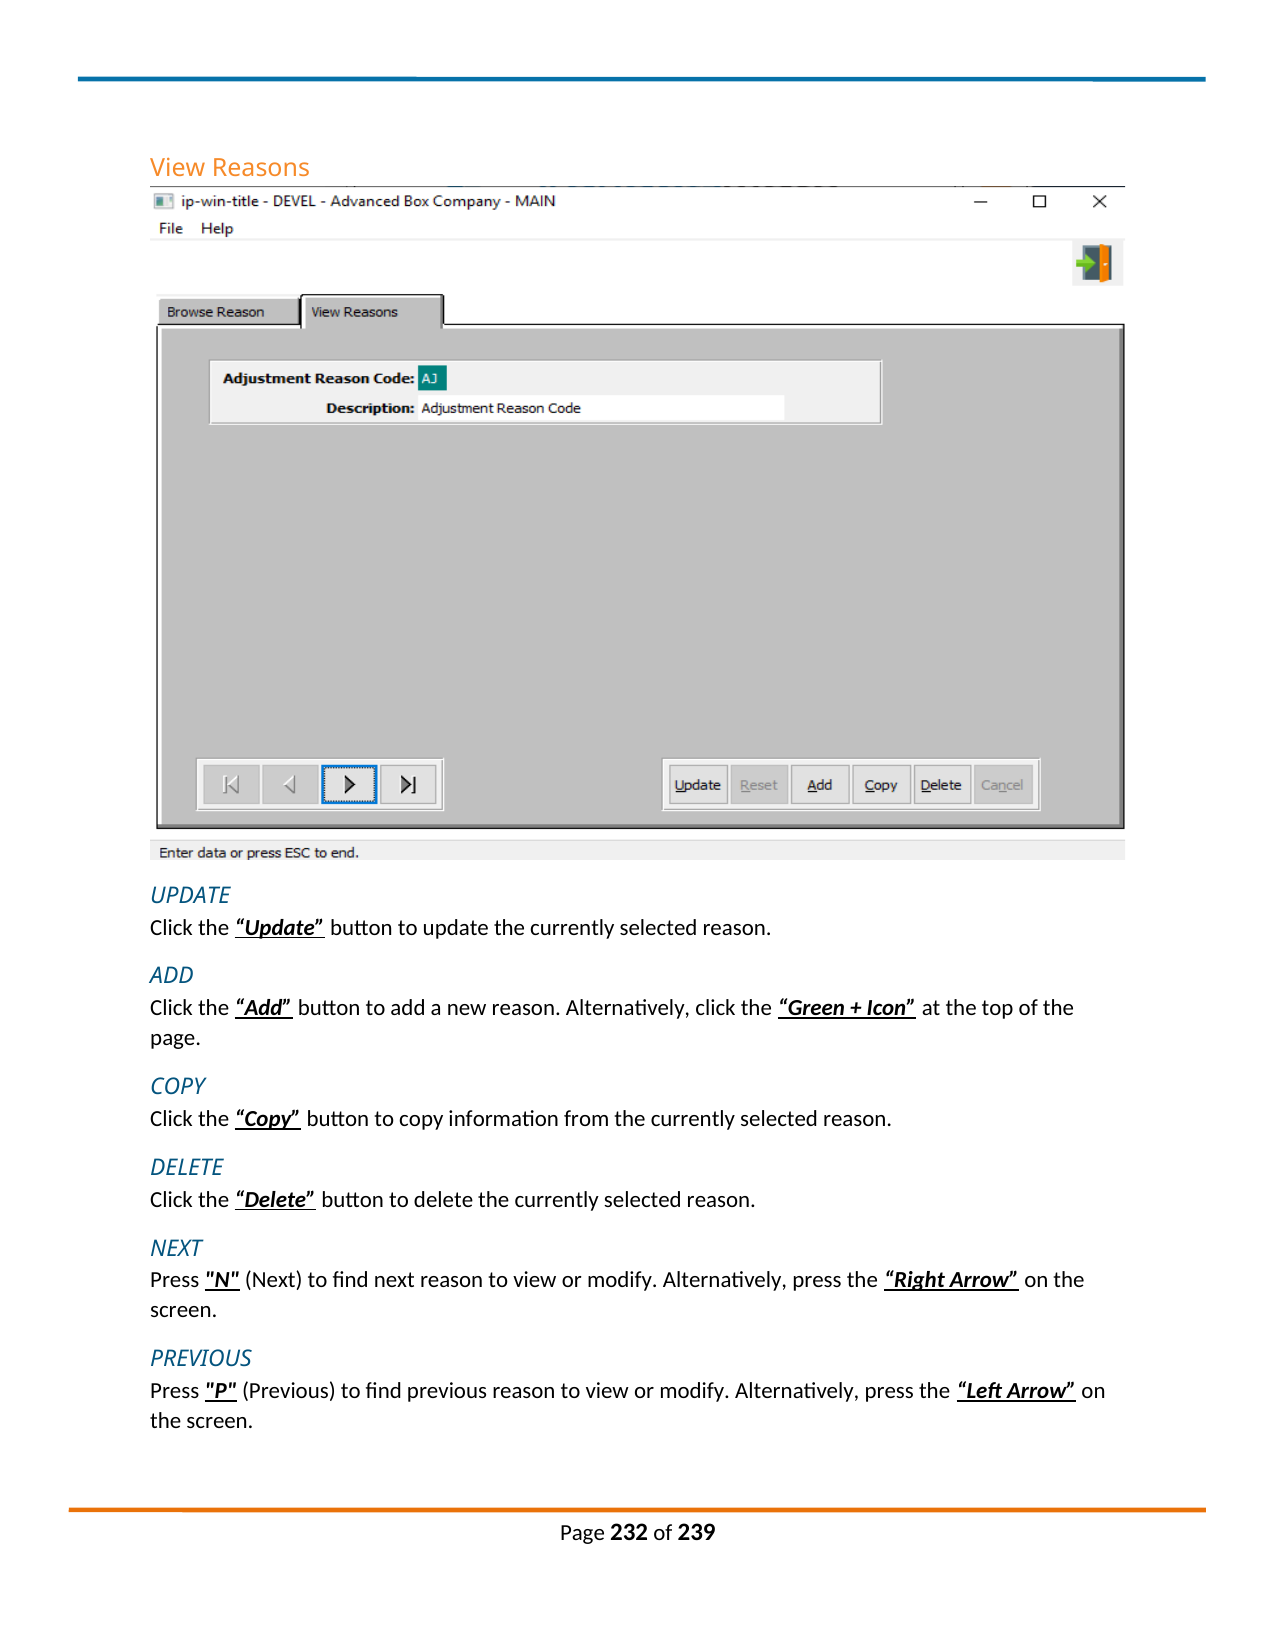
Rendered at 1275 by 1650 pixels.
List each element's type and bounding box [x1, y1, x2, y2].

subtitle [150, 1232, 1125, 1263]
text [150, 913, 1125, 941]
picture [150, 186, 1125, 860]
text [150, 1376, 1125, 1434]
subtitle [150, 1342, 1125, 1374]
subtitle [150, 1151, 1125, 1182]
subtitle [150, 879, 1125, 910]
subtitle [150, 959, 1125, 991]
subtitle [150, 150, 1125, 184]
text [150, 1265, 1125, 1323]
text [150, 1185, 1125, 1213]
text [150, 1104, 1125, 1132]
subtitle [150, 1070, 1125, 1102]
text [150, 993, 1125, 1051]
